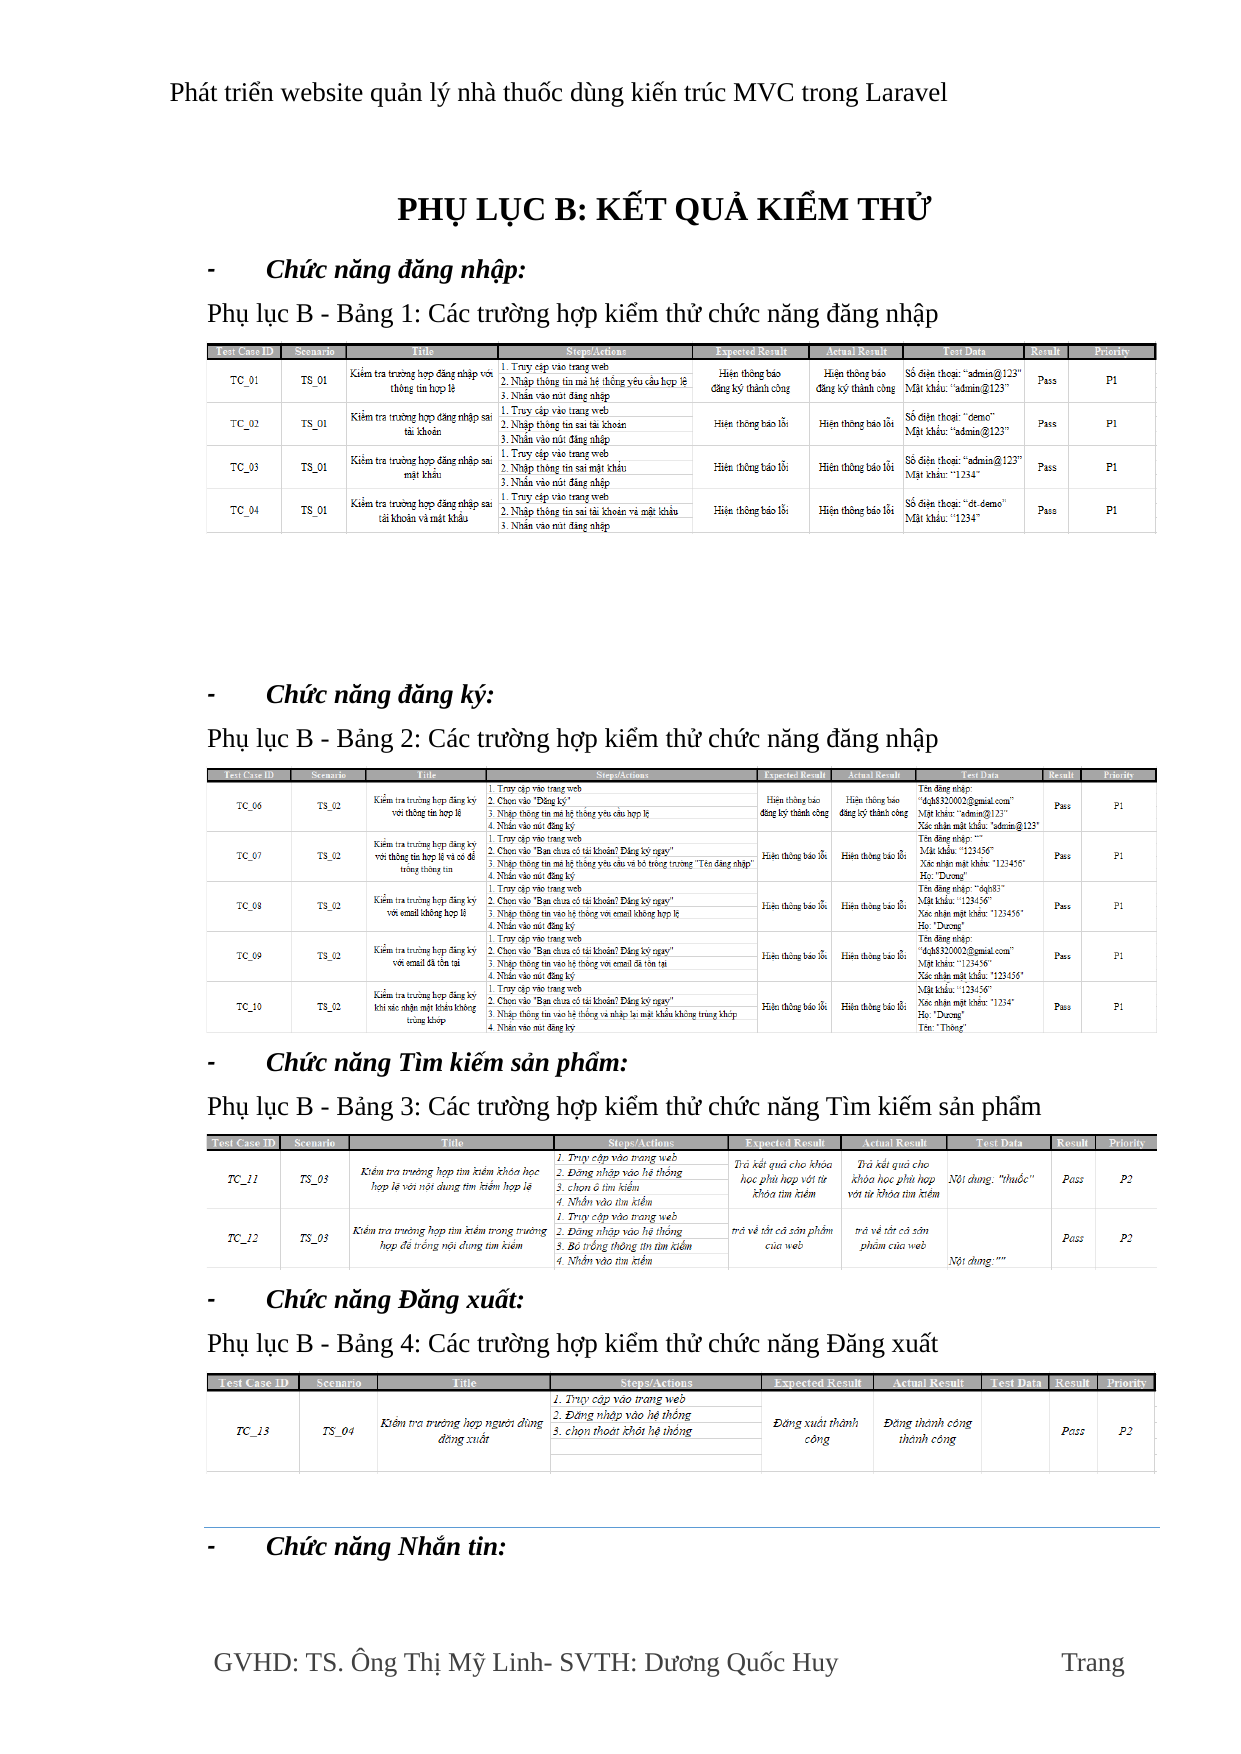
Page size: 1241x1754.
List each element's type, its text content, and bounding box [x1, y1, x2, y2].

list Chức năng đăng nhập: [207, 252, 1122, 285]
text Phụ lục B - Bảng 3: Các trường hợp kiểm thử chức năng Tìm kiếm sản phẩm [207, 1090, 1122, 1122]
picture [206, 766, 1157, 1033]
picture [206, 1134, 1157, 1270]
text PHỤ LỤC B: KẾT QUẢ KIỂM THỬ [207, 190, 1122, 228]
list Chức năng đăng ký: [207, 677, 1122, 710]
list Chức năng Đăng xuất: [207, 1282, 1122, 1315]
picture [206, 341, 1157, 534]
text Phụ lục B - Bảng 4: Các trường hợp kiểm thử chức năng Đăng xuất [207, 1327, 1122, 1359]
list Chức năng Nhắn tin: [207, 1529, 1122, 1563]
picture [206, 1371, 1157, 1474]
text Phụ lục B - Bảng 2: Các trường hợp kiểm thử chức năng đăng nhập [207, 722, 1122, 754]
text Phụ lục B - Bảng 1: Các trường hợp kiểm thử chức năng đăng nhập [207, 297, 1122, 329]
list Chức năng Tìm kiếm sản phẩm: [207, 1045, 1122, 1078]
